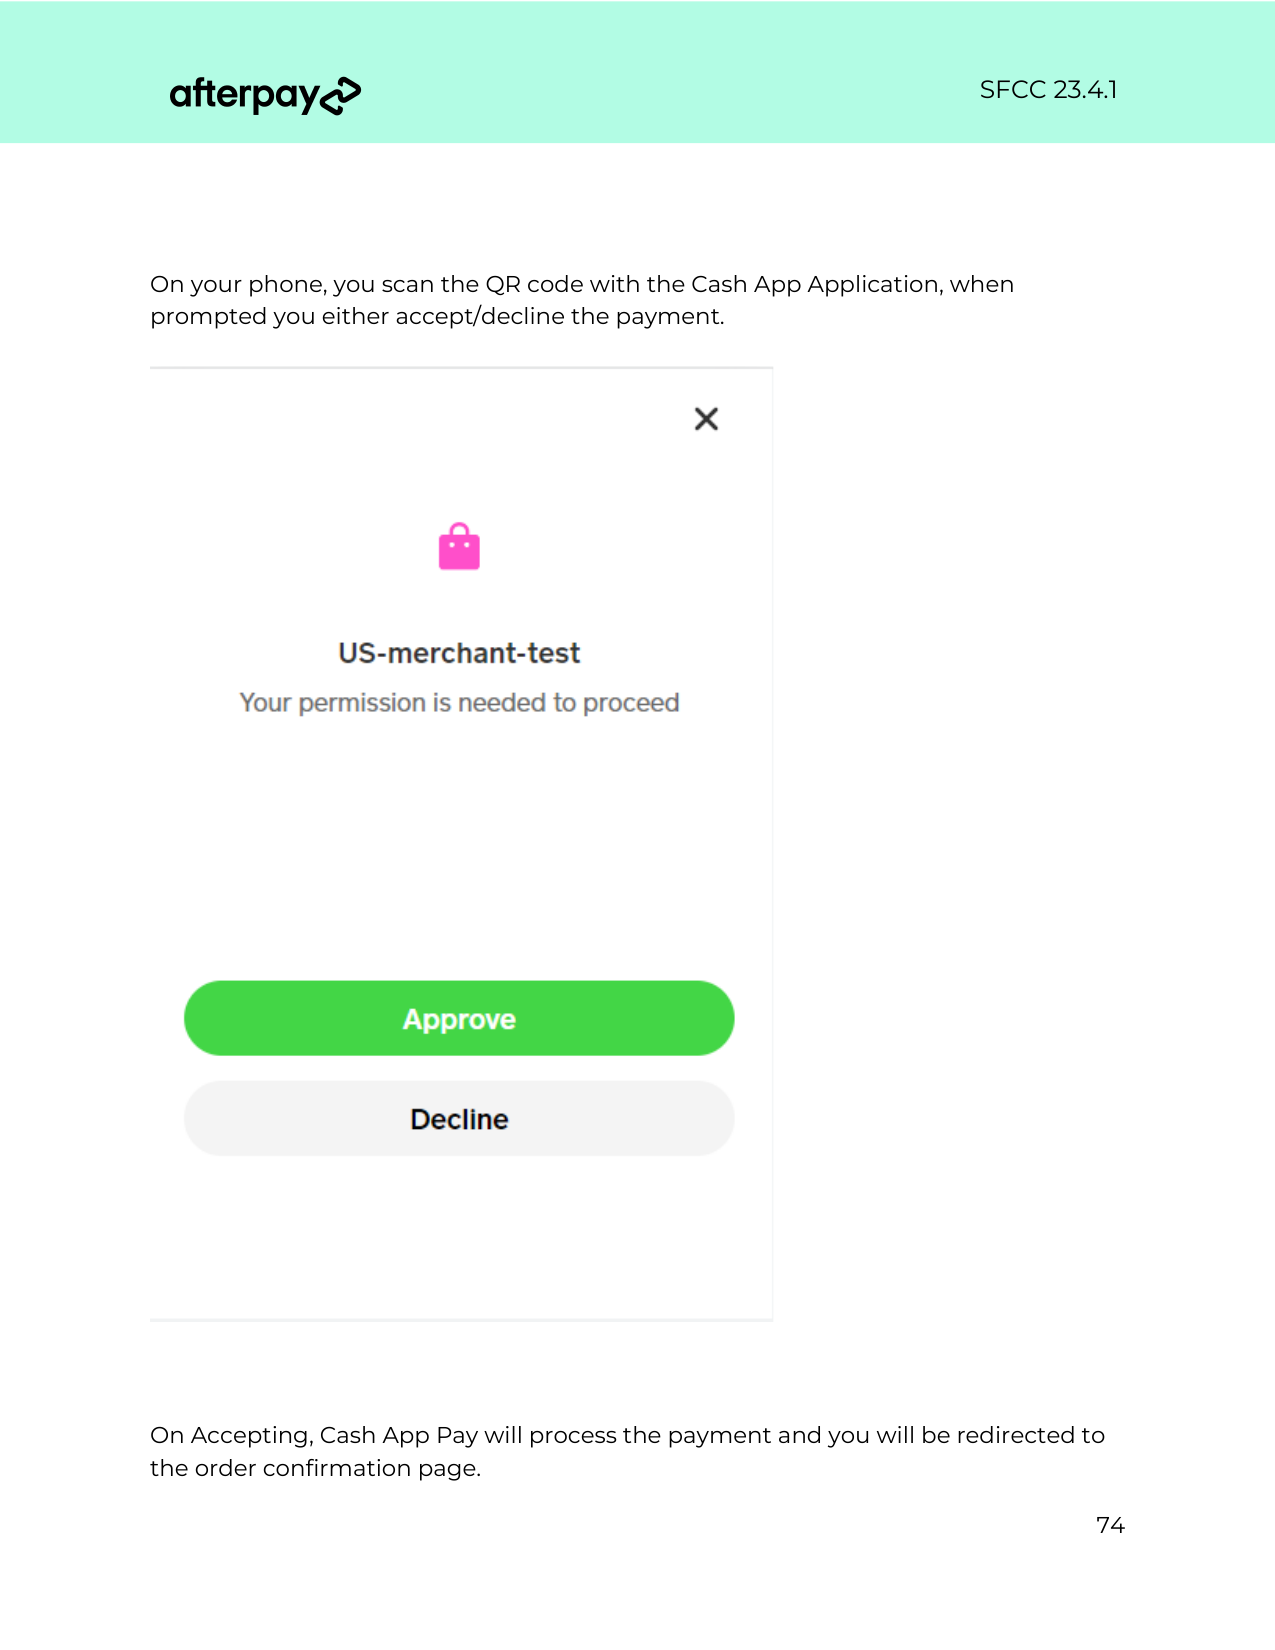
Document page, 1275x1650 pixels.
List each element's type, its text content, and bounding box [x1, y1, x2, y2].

text On Accepting, Cash App Pay will process the payment and you will be redirected to the order confirmation page. [150, 1422, 1125, 1482]
text On your phone, you scan the QR code with the Cash App Application, when prompted you either accept/decline the payment. [150, 270, 1125, 330]
picture [150, 366, 774, 1322]
picture [134, 48, 397, 144]
